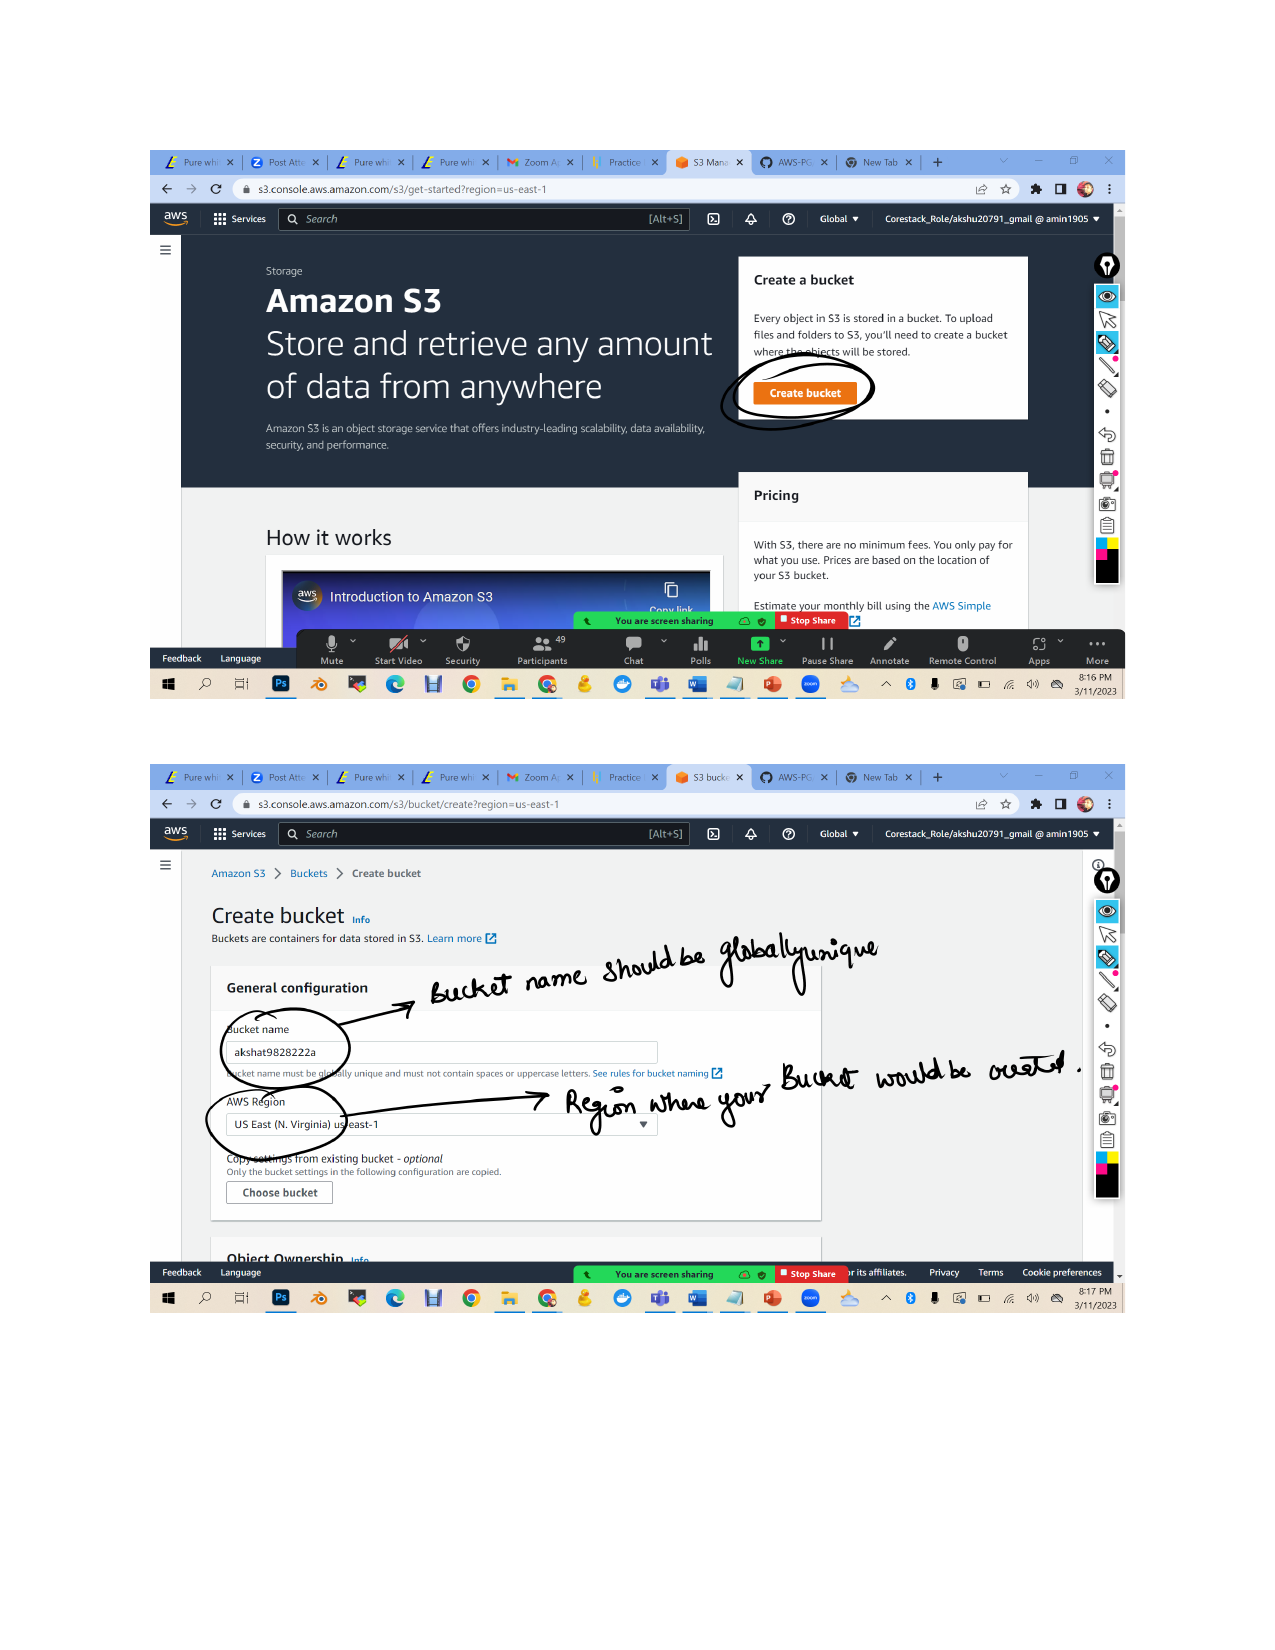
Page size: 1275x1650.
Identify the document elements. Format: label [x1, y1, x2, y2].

picture [150, 764, 1125, 1313]
picture [150, 150, 1125, 699]
